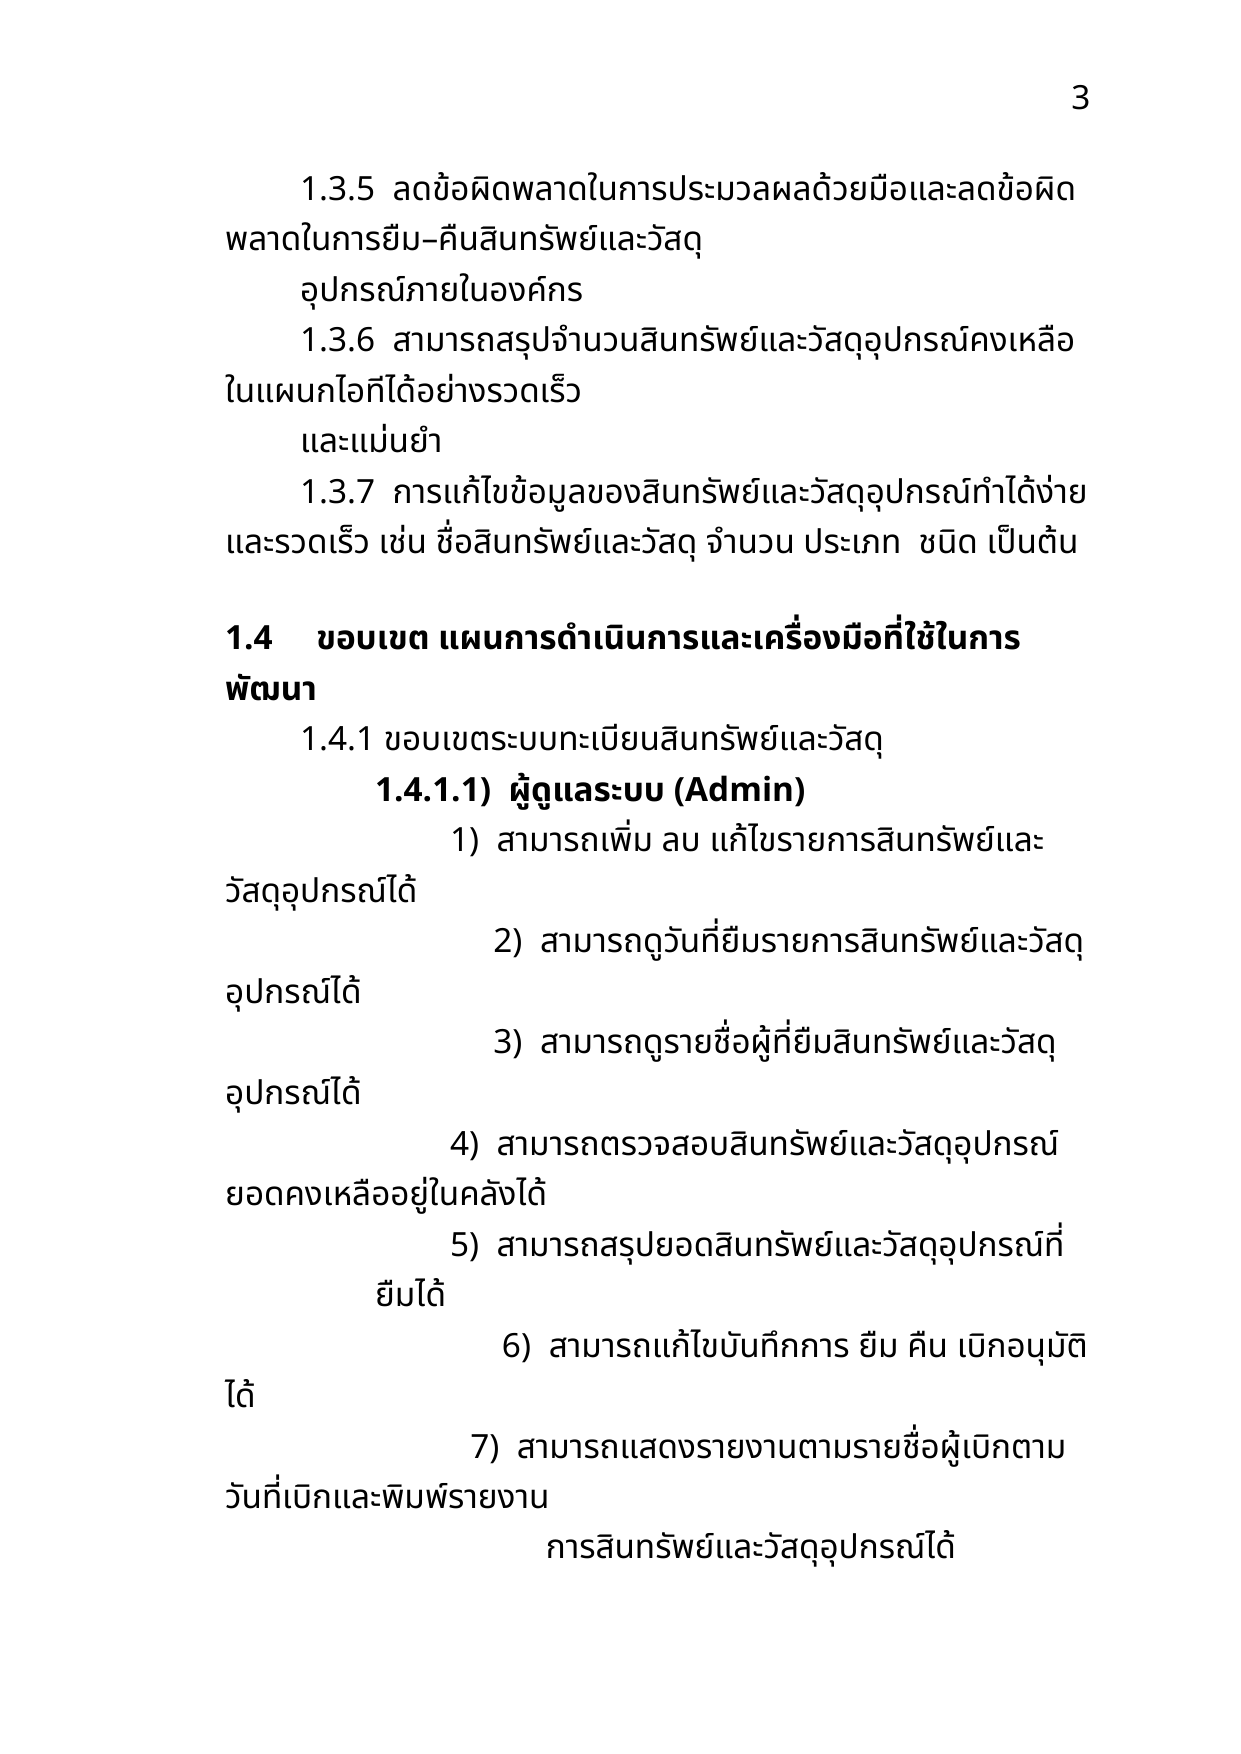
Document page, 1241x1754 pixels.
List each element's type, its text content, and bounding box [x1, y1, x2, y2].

text 1.4.1.1) ผู้ดูแลระบบ (Admin) [300, 766, 1090, 816]
text 1.3.6 สามารถสรุปจำนวนสินทรัพย์และวัสดุอุปกรณ์คงเหลือในแผนกไอทีได้อย่างรวดเร็ว [225, 316, 1090, 417]
text การสินทรัพย์และวัสดุอุปกรณ์ได้ [225, 1523, 1090, 1574]
text 3) สามารถดูรายชื่อผู้ที่ยืมสินทรัพย์และวัสดุอุปกรณ์ได้ [225, 1018, 1090, 1119]
text 2) สามารถดูวันที่ยืมรายการสินทรัพย์และวัสดุอุปกรณ์ได้ [225, 917, 1090, 1018]
text และแม่นยำ [225, 417, 1090, 467]
text 1.4.1 ขอบเขตระบบทะเบียนสินทรัพย์และวัสดุ [225, 715, 1090, 766]
text 1.4 ขอบเขต แผนการดำเนินการและเครื่องมือที่ใช้ในการพัฒนา [225, 614, 1090, 715]
text 7) สามารถแสดงรายงานตามรายชื่อผู้เบิกตามวันที่เบิกและพิมพ์รายงาน [225, 1422, 1090, 1523]
text 1.3.7 การแก้ไขข้อมูลของสินทรัพย์และวัสดุอุปกรณ์ทำได้ง่าย และรวดเร็ว เช่น ชื่อสินทรัพย์และวัสดุ จำนวน ประเภท ชนิด เป็นต้น [225, 467, 1090, 568]
text 4) สามารถตรวจสอบสินทรัพย์และวัสดุอุปกรณ์ยอดคงเหลืออยู่ในคลังได้ [225, 1119, 1090, 1220]
text อุปกรณ์ภายในองค์กร [225, 266, 1090, 316]
text 6) สามารถแก้ไขบันทึกการ ยืม คืน เบิกอนุมัติ ได้ [225, 1321, 1090, 1422]
text 5) สามารถสรุปยอดสินทรัพย์และวัสดุอุปกรณ์ที่ยืมได้ [375, 1220, 1090, 1321]
text 1.3.5 ลดข้อผิดพลาดในการประมวลผลด้วยมือและลดข้อผิดพลาดในการยืม–คืนสินทรัพย์และวัสดุ [225, 164, 1090, 266]
text 1) สามารถเพิ่ม ลบ แก้ไขรายการสินทรัพย์และวัสดุอุปกรณ์ได้ [225, 816, 1090, 917]
